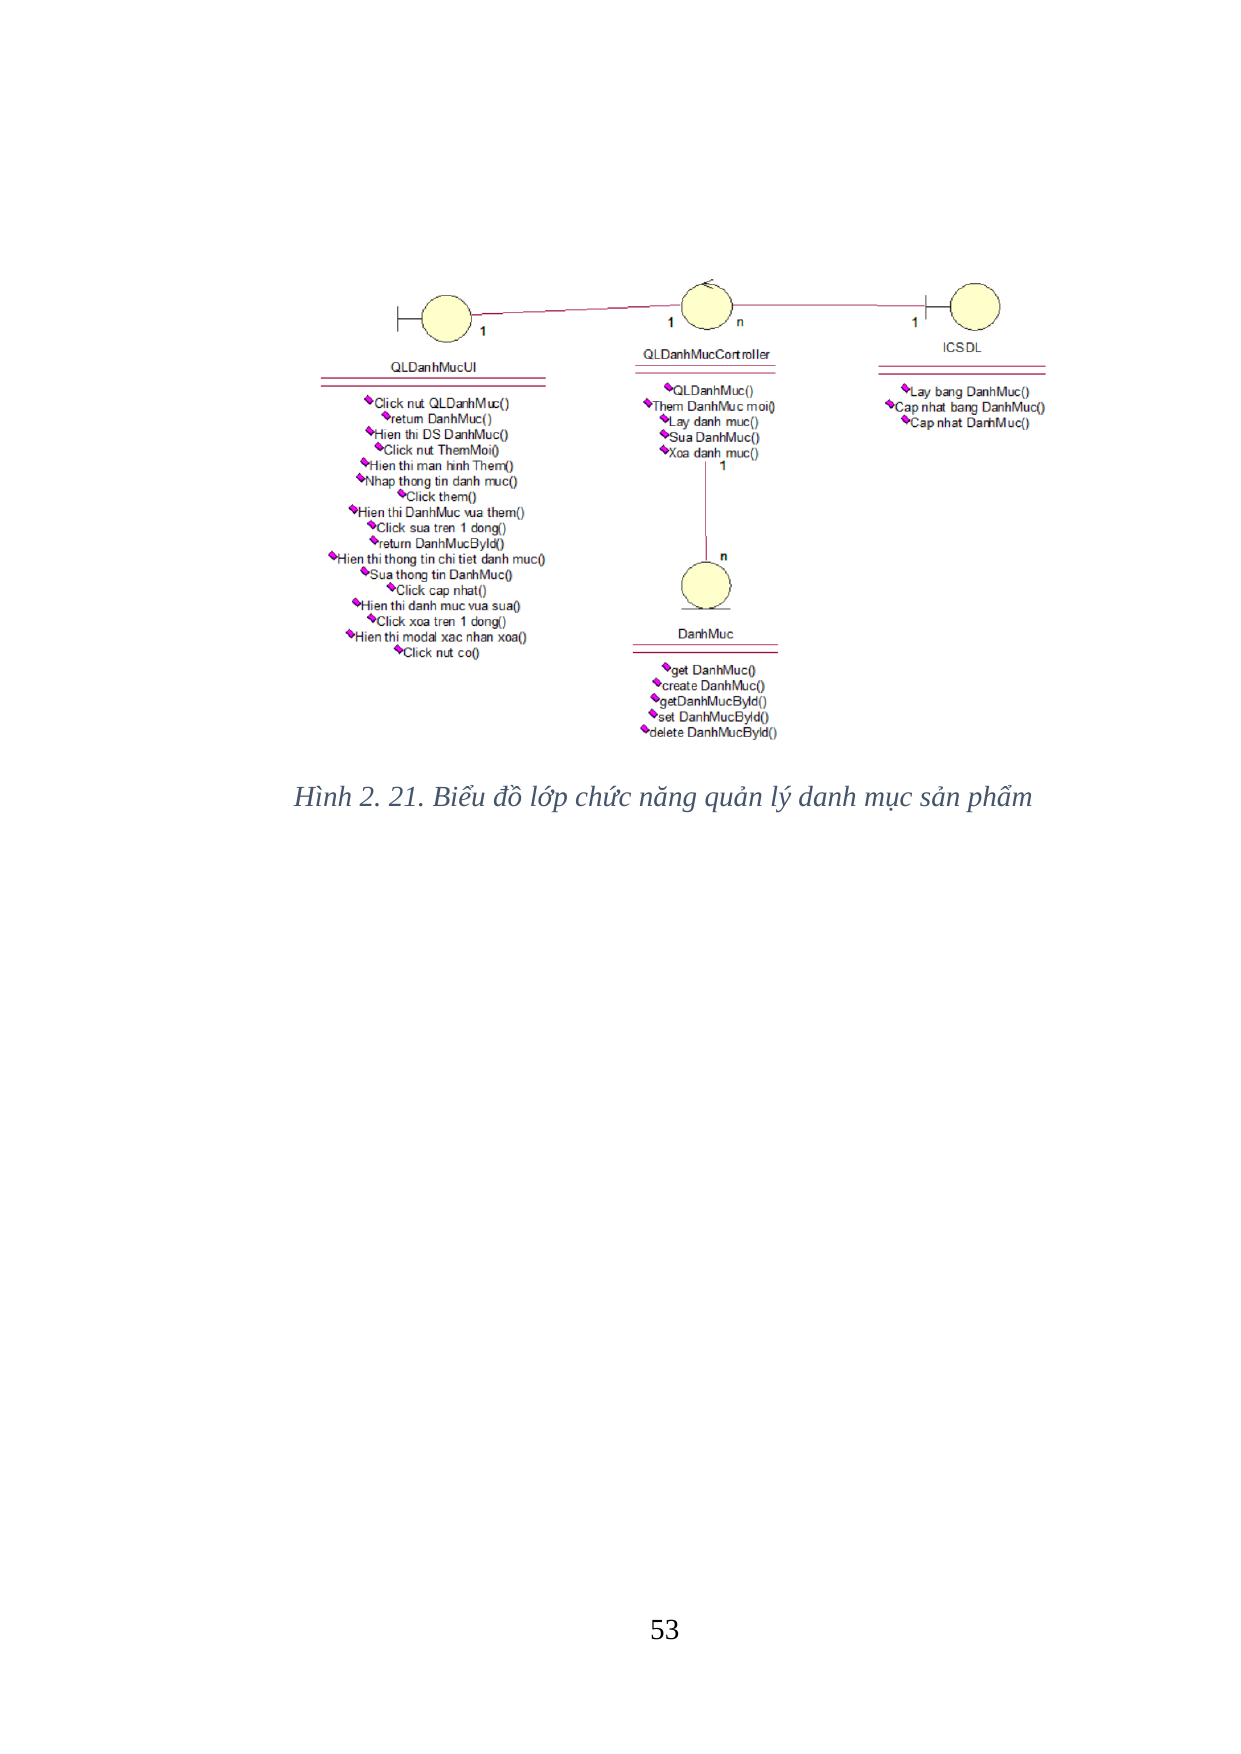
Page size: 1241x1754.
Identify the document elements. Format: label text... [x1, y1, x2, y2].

picture [261, 253, 1068, 761]
text Hình 2. 21. Biểu đồ lớp chức năng quản lý danh mục sản phẩm [207, 779, 1122, 813]
